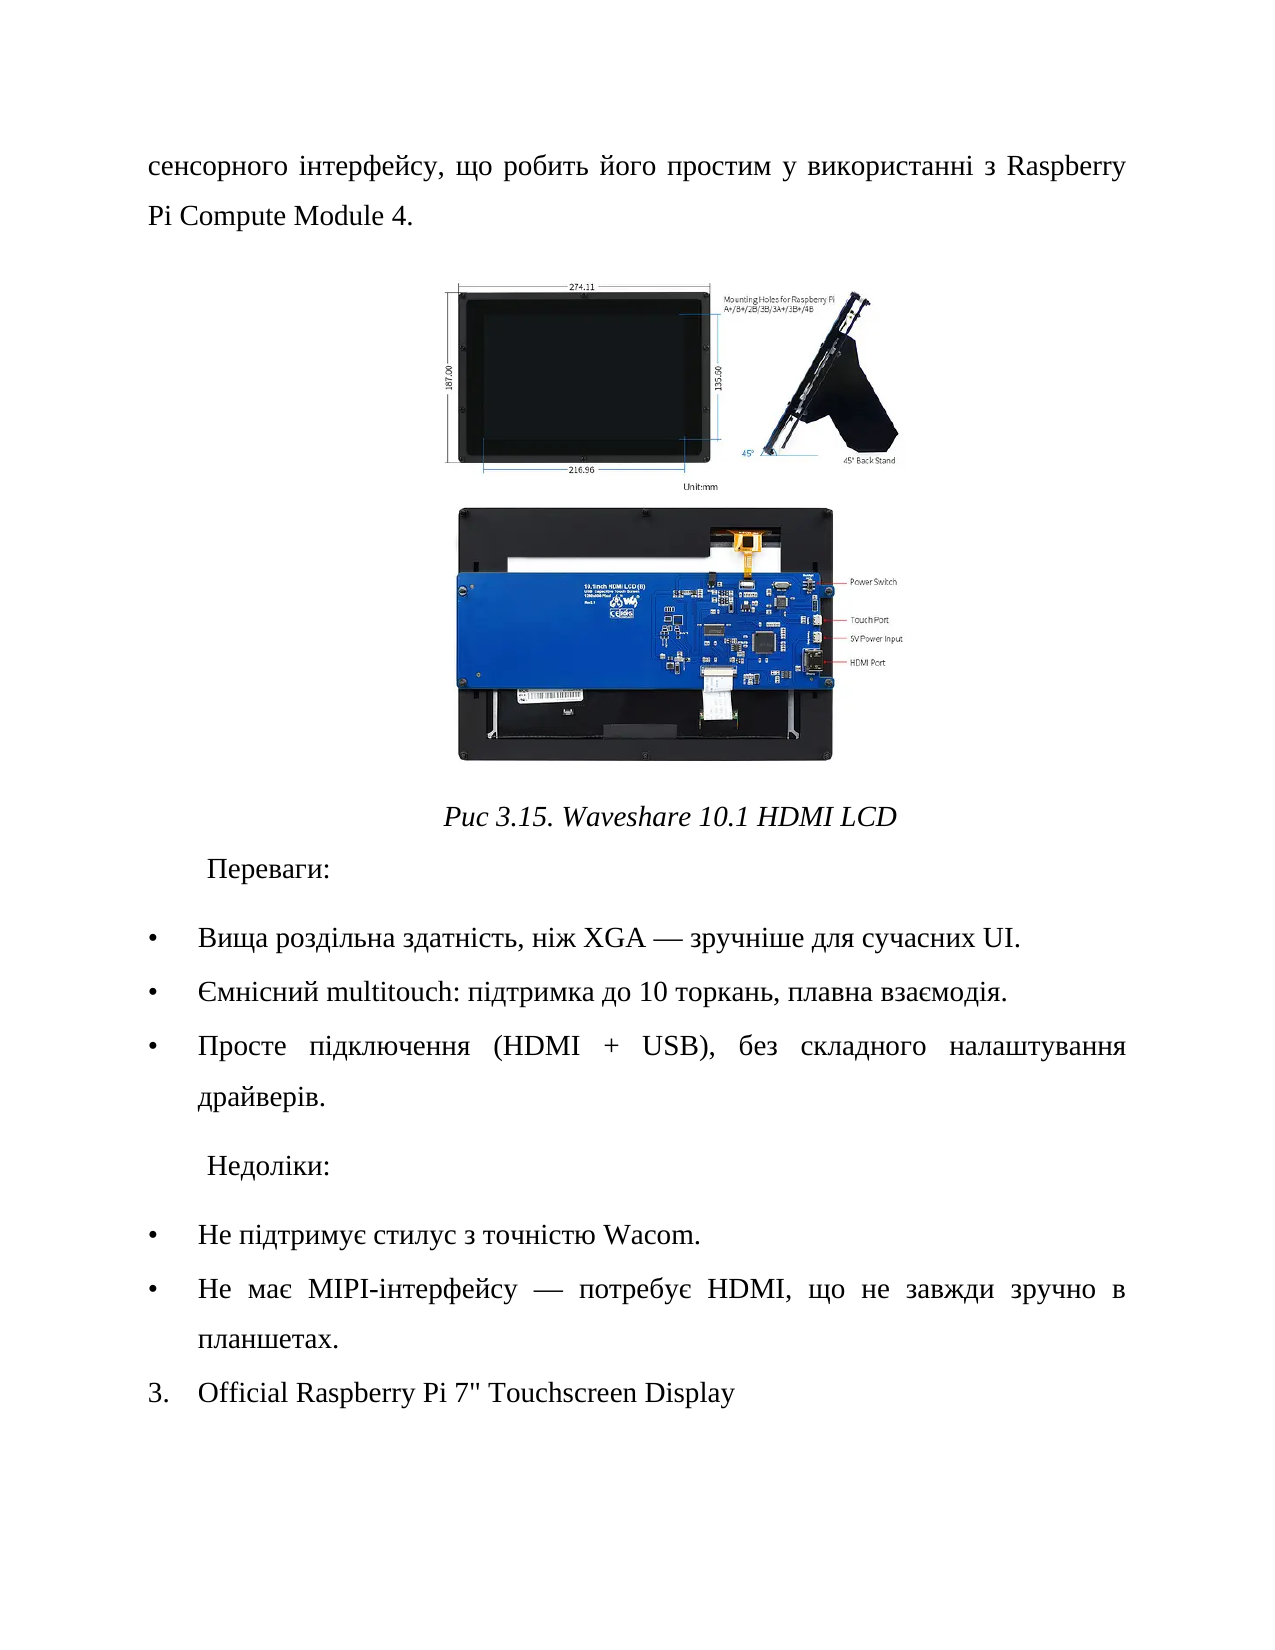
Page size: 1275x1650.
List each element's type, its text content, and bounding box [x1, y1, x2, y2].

text Недоліки: [148, 1148, 1127, 1181]
list Official Raspberry Pi 7" Touchscreen Display [148, 1375, 1127, 1409]
list Ємнісний multitouch: підтримка до 10 торкань, плавна взаємодія. [148, 974, 1127, 1008]
text Рис 3.15. Waveshare 10.1 HDMI LCD [148, 799, 1127, 832]
list Не має MIPI-інтерфейсу — потребує HDMI, що не завжди зручно в планшетах. [148, 1271, 1127, 1355]
picture [433, 267, 907, 787]
list Просте підключення (HDMI + USB), без складного налаштування драйверів. [148, 1028, 1127, 1112]
list Не підтримує стилус з точністю Wacom. [148, 1217, 1127, 1250]
list Вища роздільна здатність, ніж XGA — зручніше для сучасних UI. [148, 920, 1127, 954]
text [148, 148, 1127, 231]
text Переваги: [148, 851, 1127, 885]
